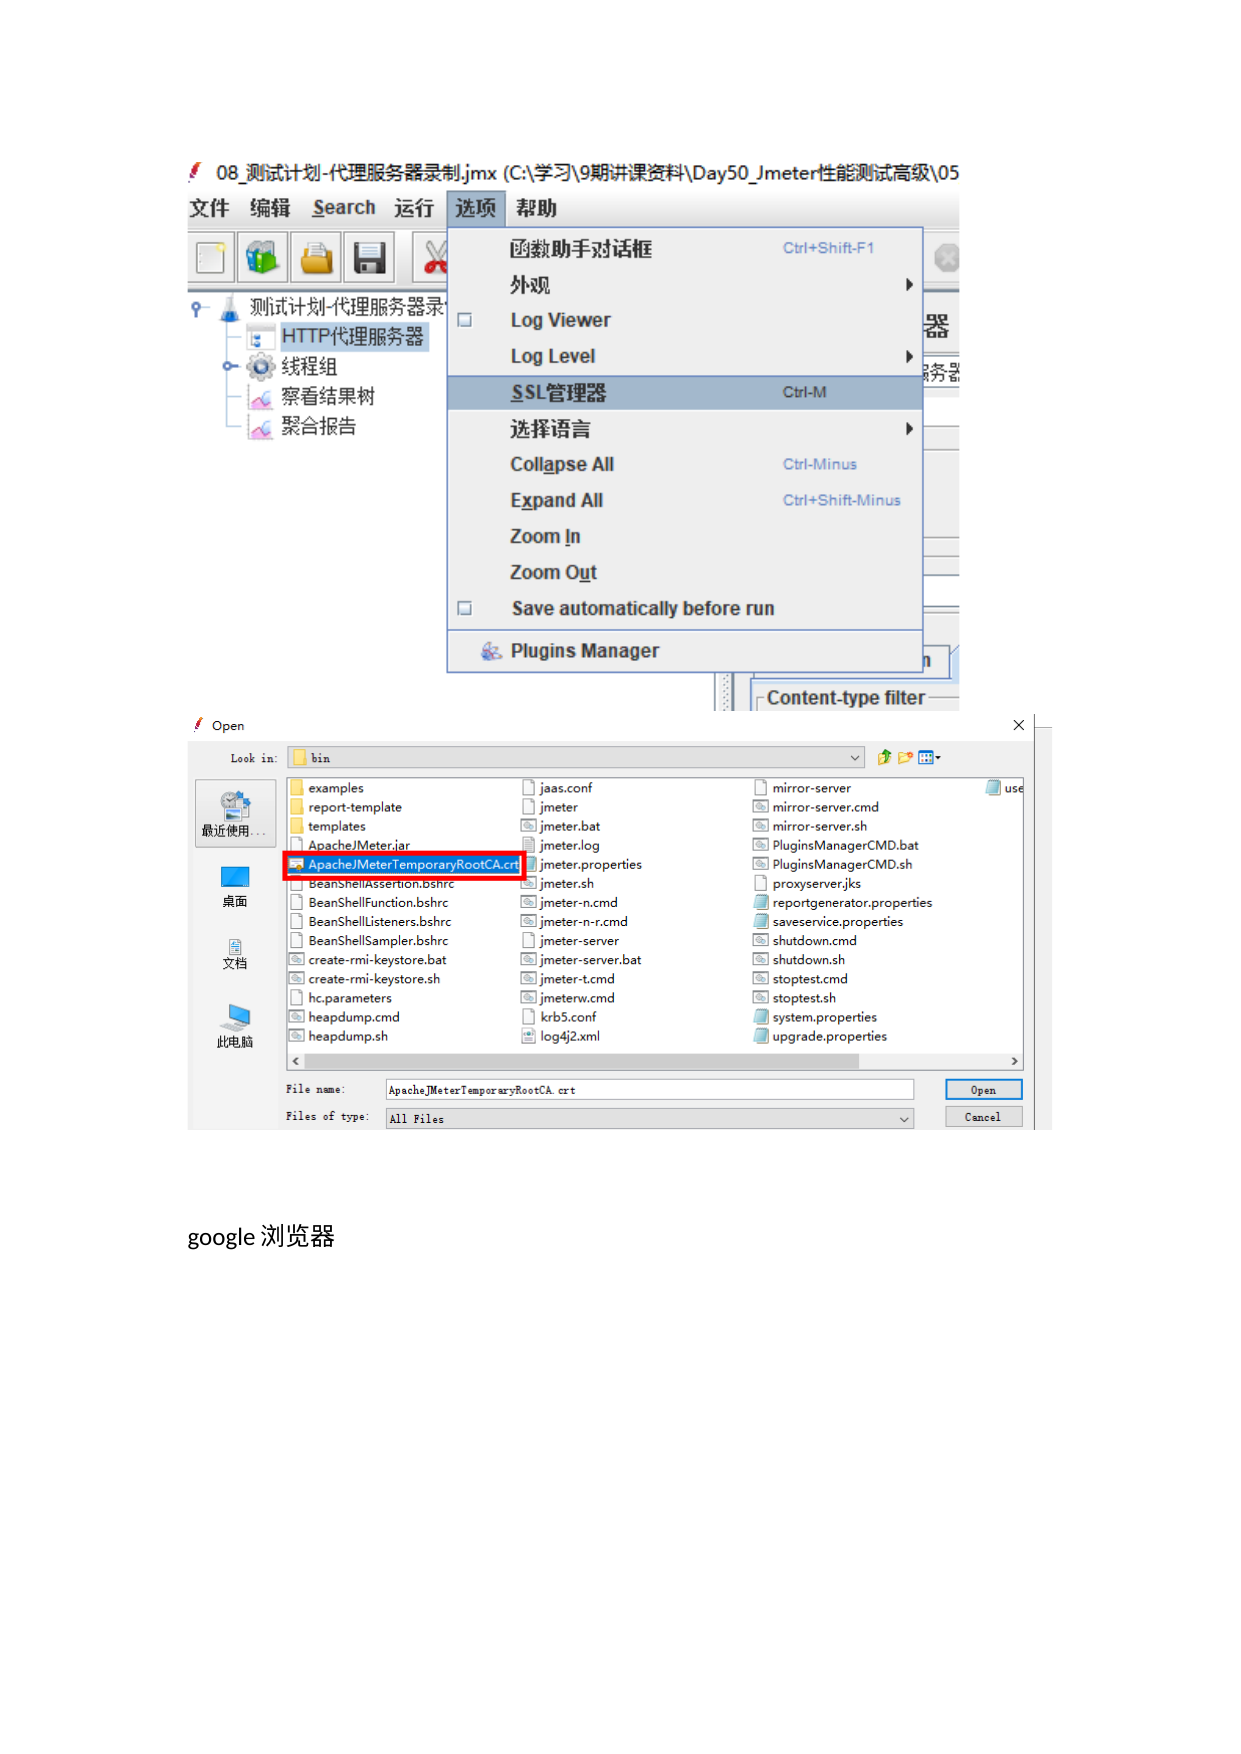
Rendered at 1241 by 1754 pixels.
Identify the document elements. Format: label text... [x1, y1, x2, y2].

picture [187, 714, 1053, 1130]
picture [187, 162, 960, 711]
text google浏览器 [187, 1202, 1053, 1267]
